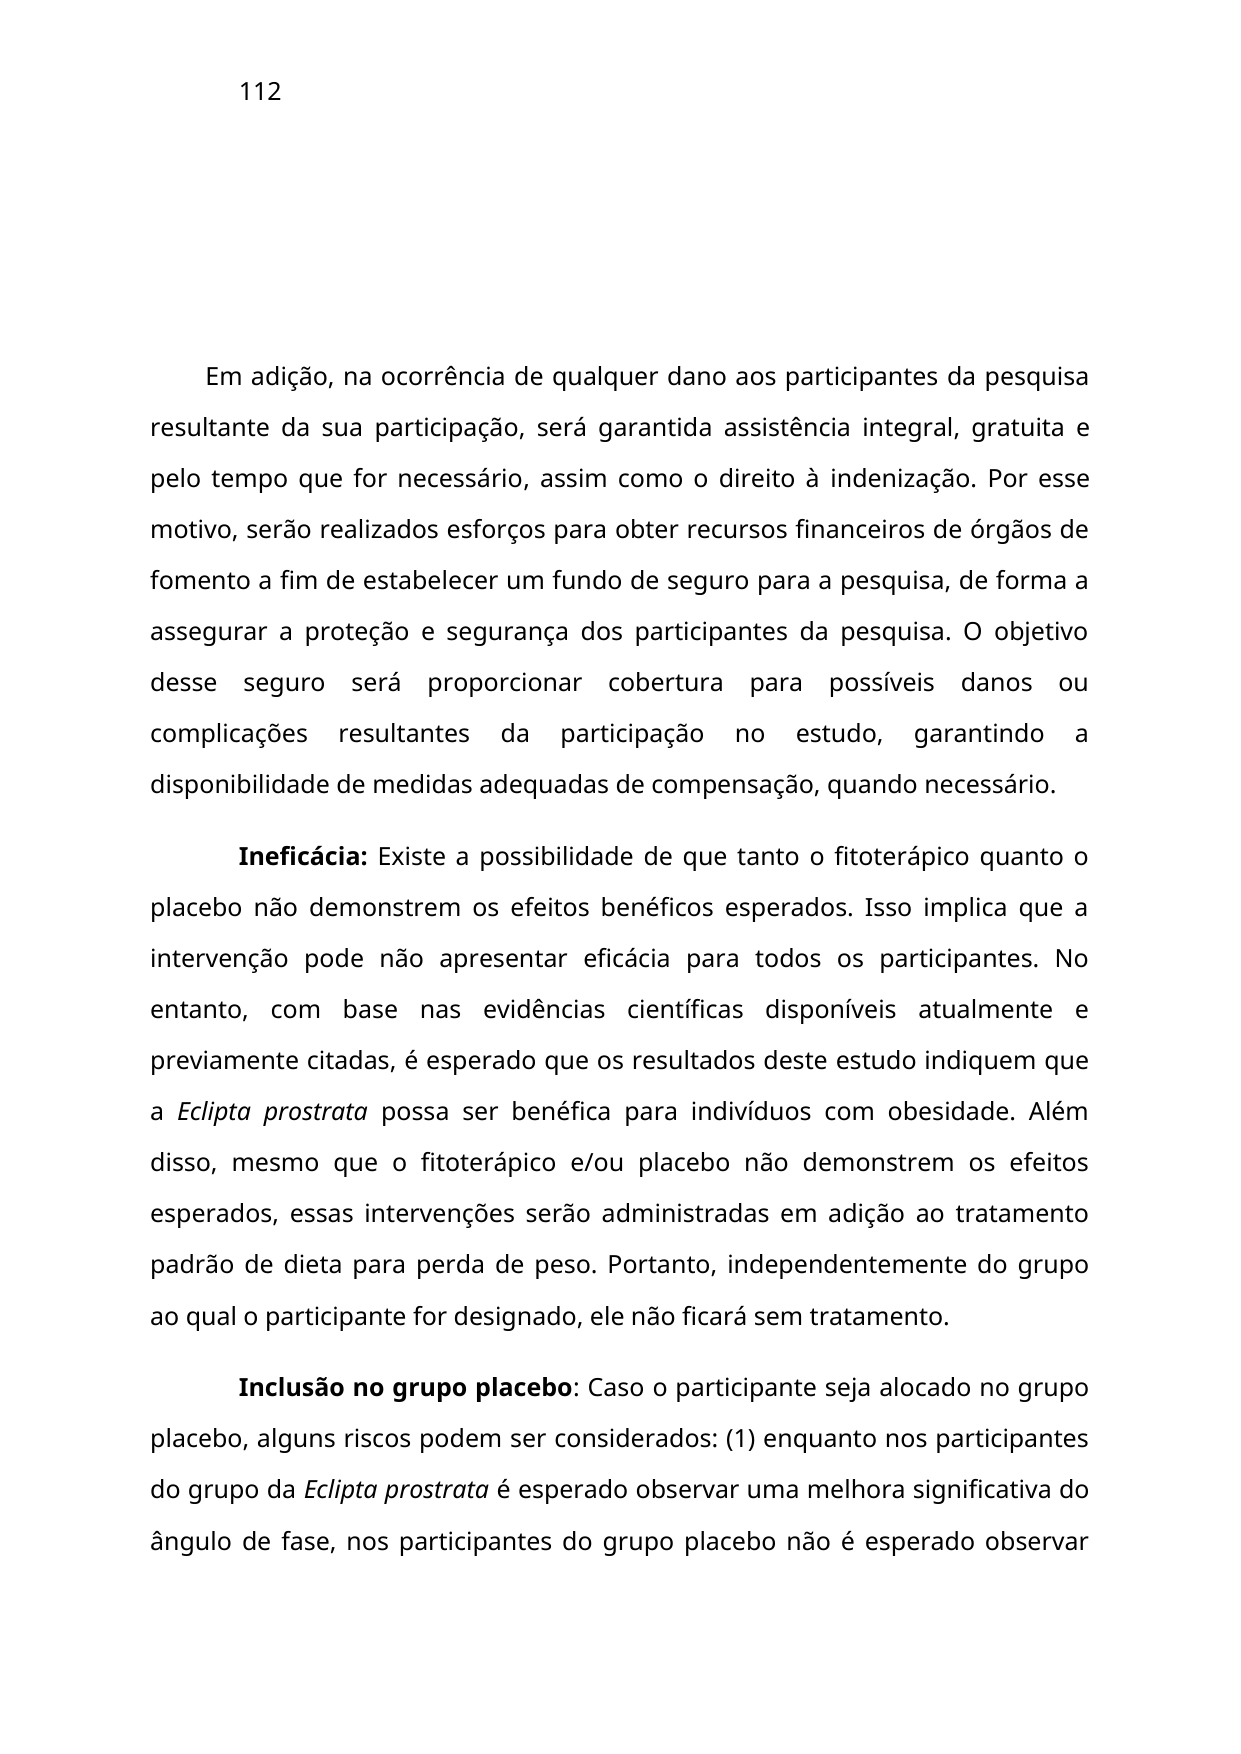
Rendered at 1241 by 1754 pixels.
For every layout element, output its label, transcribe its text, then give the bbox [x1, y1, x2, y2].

text Ineficácia: Existe a possibilidade de que tanto o fitoterápico quanto o placebo não demonstrem os efeitos benéficos esperados. Isso implica que a intervenção pode não apresentar eficácia para todos os participantes. No entanto, com base nas evidências científicas disponíveis atualmente e previamente citadas, é esperado que os resultados deste estudo indiquem que a Eclipta prostrata possa ser benéfica para indivíduos com obesidade. Além disso, mesmo que o fitoterápico e/ou placebo não demonstrem os efeitos esperados, essas intervenções serão administradas em adição ao tratamento padrão de dieta para perda de peso. Portanto, independentemente do grupo ao qual o participante for designado, ele não ficará sem tratamento. [150, 839, 1090, 1332]
text Em adição, na ocorrência de qualquer dano aos participantes da pesquisa resultante da sua participação, será garantida assistência integral, gratuita e pelo tempo que for necessário, assim como o direito à indenização. Por esse motivo, serão realizados esforços para obter recursos financeiros de órgãos de fomento a fim de estabelecer um fundo de seguro para a pesquisa, de forma a assegurar a proteção e segurança dos participantes da pesquisa. O objetivo desse seguro será proporcionar cobertura para possíveis danos ou complicações resultantes da participação no estudo, garantindo a disponibilidade de medidas adequadas de compensação, quando necessário. [150, 359, 1090, 801]
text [150, 1370, 1090, 1557]
